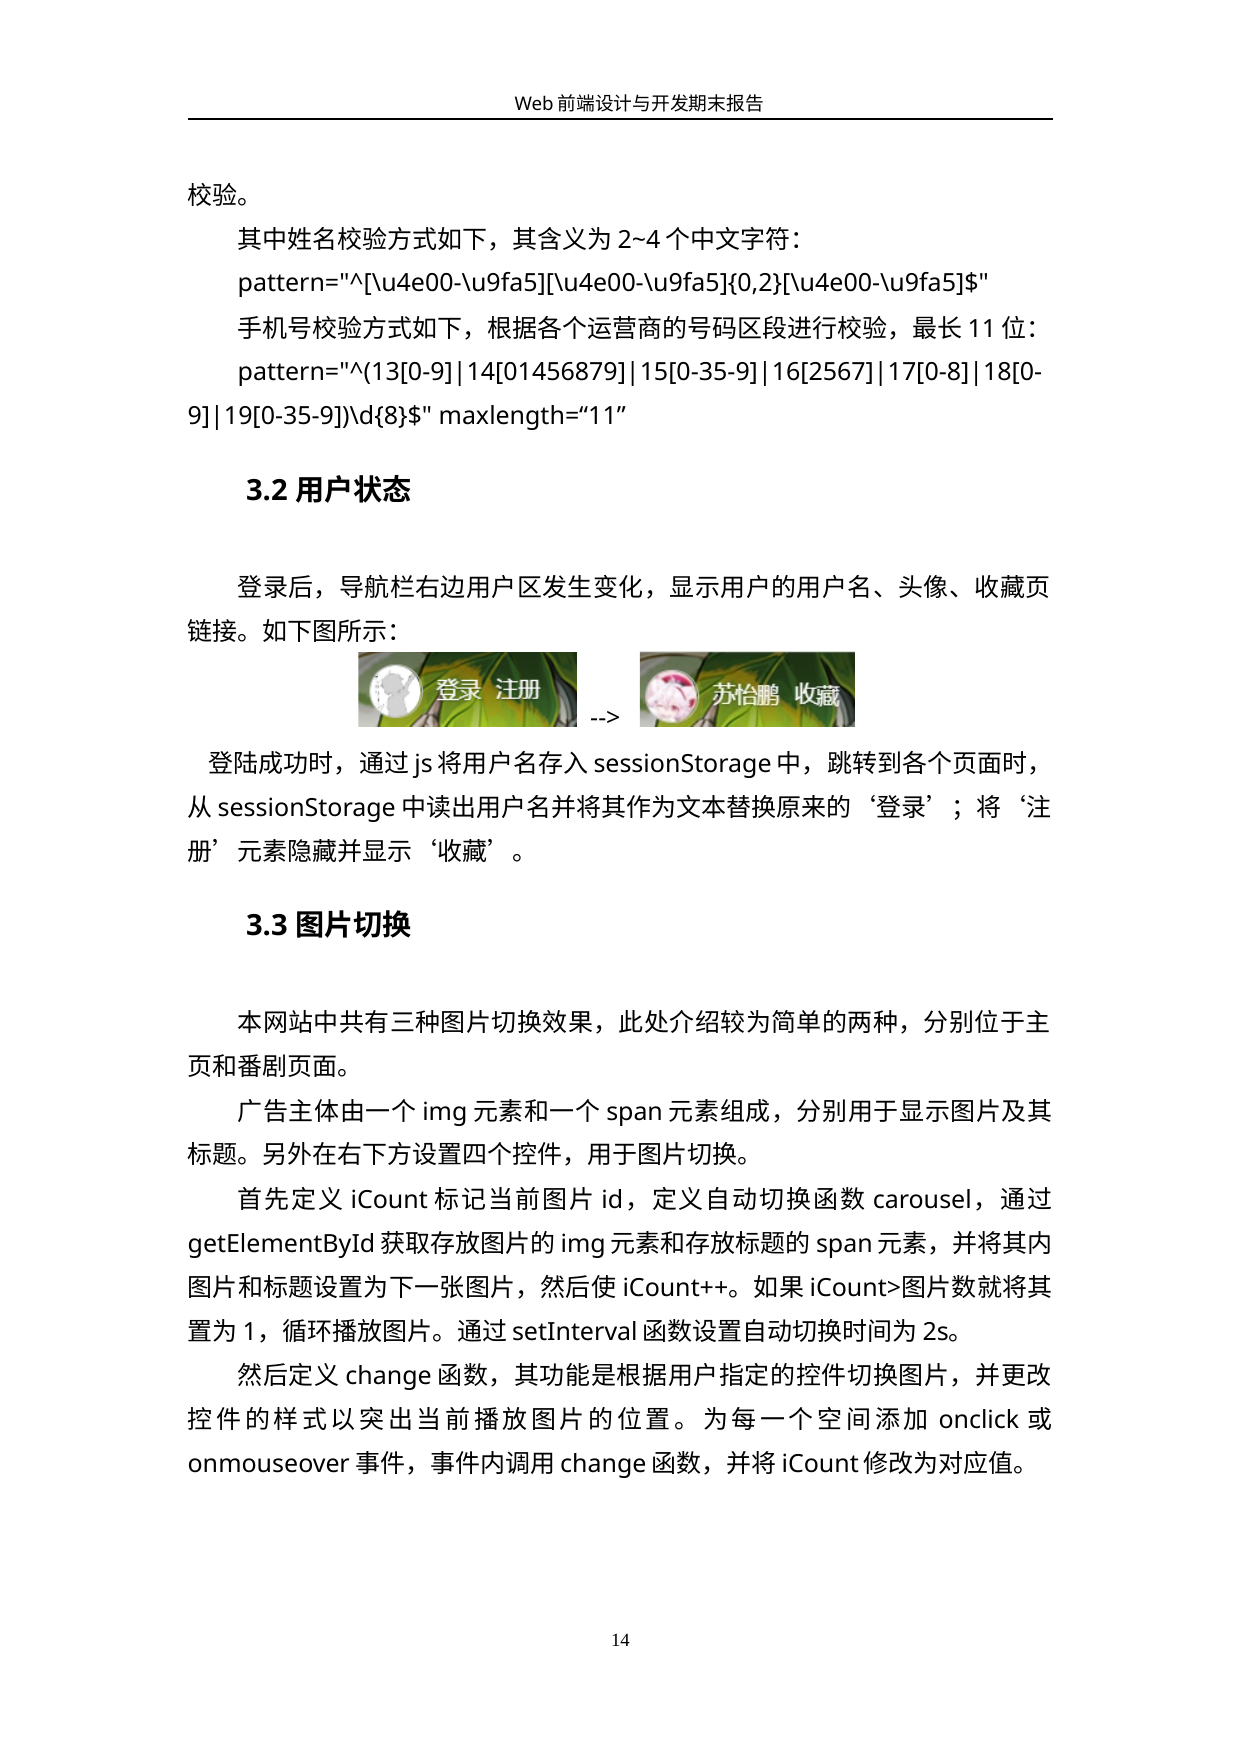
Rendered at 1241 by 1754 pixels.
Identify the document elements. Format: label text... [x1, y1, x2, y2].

subtitle 3.2 用户状态 [187, 466, 1053, 509]
text pattern="^[\u4e00-\u9fa5][\u4e00-\u9fa5]{0,2}[\u4e00-\u9fa5]$" [187, 260, 1053, 304]
subtitle 3.3 图片切换 [187, 901, 1053, 945]
text pattern="^(13[0-9]|14[01456879]|15[0-35-9]|16[2567]|17[0-8]|18[0-9]|19[0-35-9])\d{8}$" maxlength=“11” [187, 348, 1053, 436]
text 然后定义change函数，其功能是根据用户指定的控件切换图片，并更改控件的样式以突出当前播放图片的位置。为每一个空间添加onclick或onmouseover事件，事件内调用change函数，并将iCount修改为对应值。 [187, 1351, 1053, 1484]
picture [639, 651, 855, 727]
text 登录后，导航栏右边用户区发生变化，显示用户的用户名、头像、收藏页链接。如下图所示： [187, 563, 1053, 652]
text 本网站中共有三种图片切换效果，此处介绍较为简单的两种，分别位于主页和番剧页面。 [187, 999, 1053, 1087]
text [187, 172, 1053, 216]
text 首先定义iCount标记当前图片id，定义自动切换函数carousel，通过getElementById获取存放图片的img元素和存放标题的span元素，并将其内图片和标题设置为下一张图片，然后使iCount++。如果iCount>图片数就将其置为1，循环播放图片。通过setInterval函数设置自动切换时间为2s。 [187, 1175, 1053, 1351]
picture [358, 652, 577, 727]
text 广告主体由一个img元素和一个span元素组成，分别用于显示图片及其标题。另外在右下方设置四个控件，用于图片切换。 [187, 1087, 1053, 1175]
text 其中姓名校验方式如下，其含义为2~4个中文字符： [187, 216, 1053, 260]
text 手机号校验方式如下，根据各个运营商的号码区段进行校验，最长11位： [187, 304, 1053, 348]
text 登陆成功时，通过js将用户名存入sessionStorage中，跳转到各个页面时，从sessionStorage中读出用户名并将其作为文本替换原来的‘登录’；将‘注册’元素隐藏并显示‘收藏’。 [187, 740, 1053, 872]
